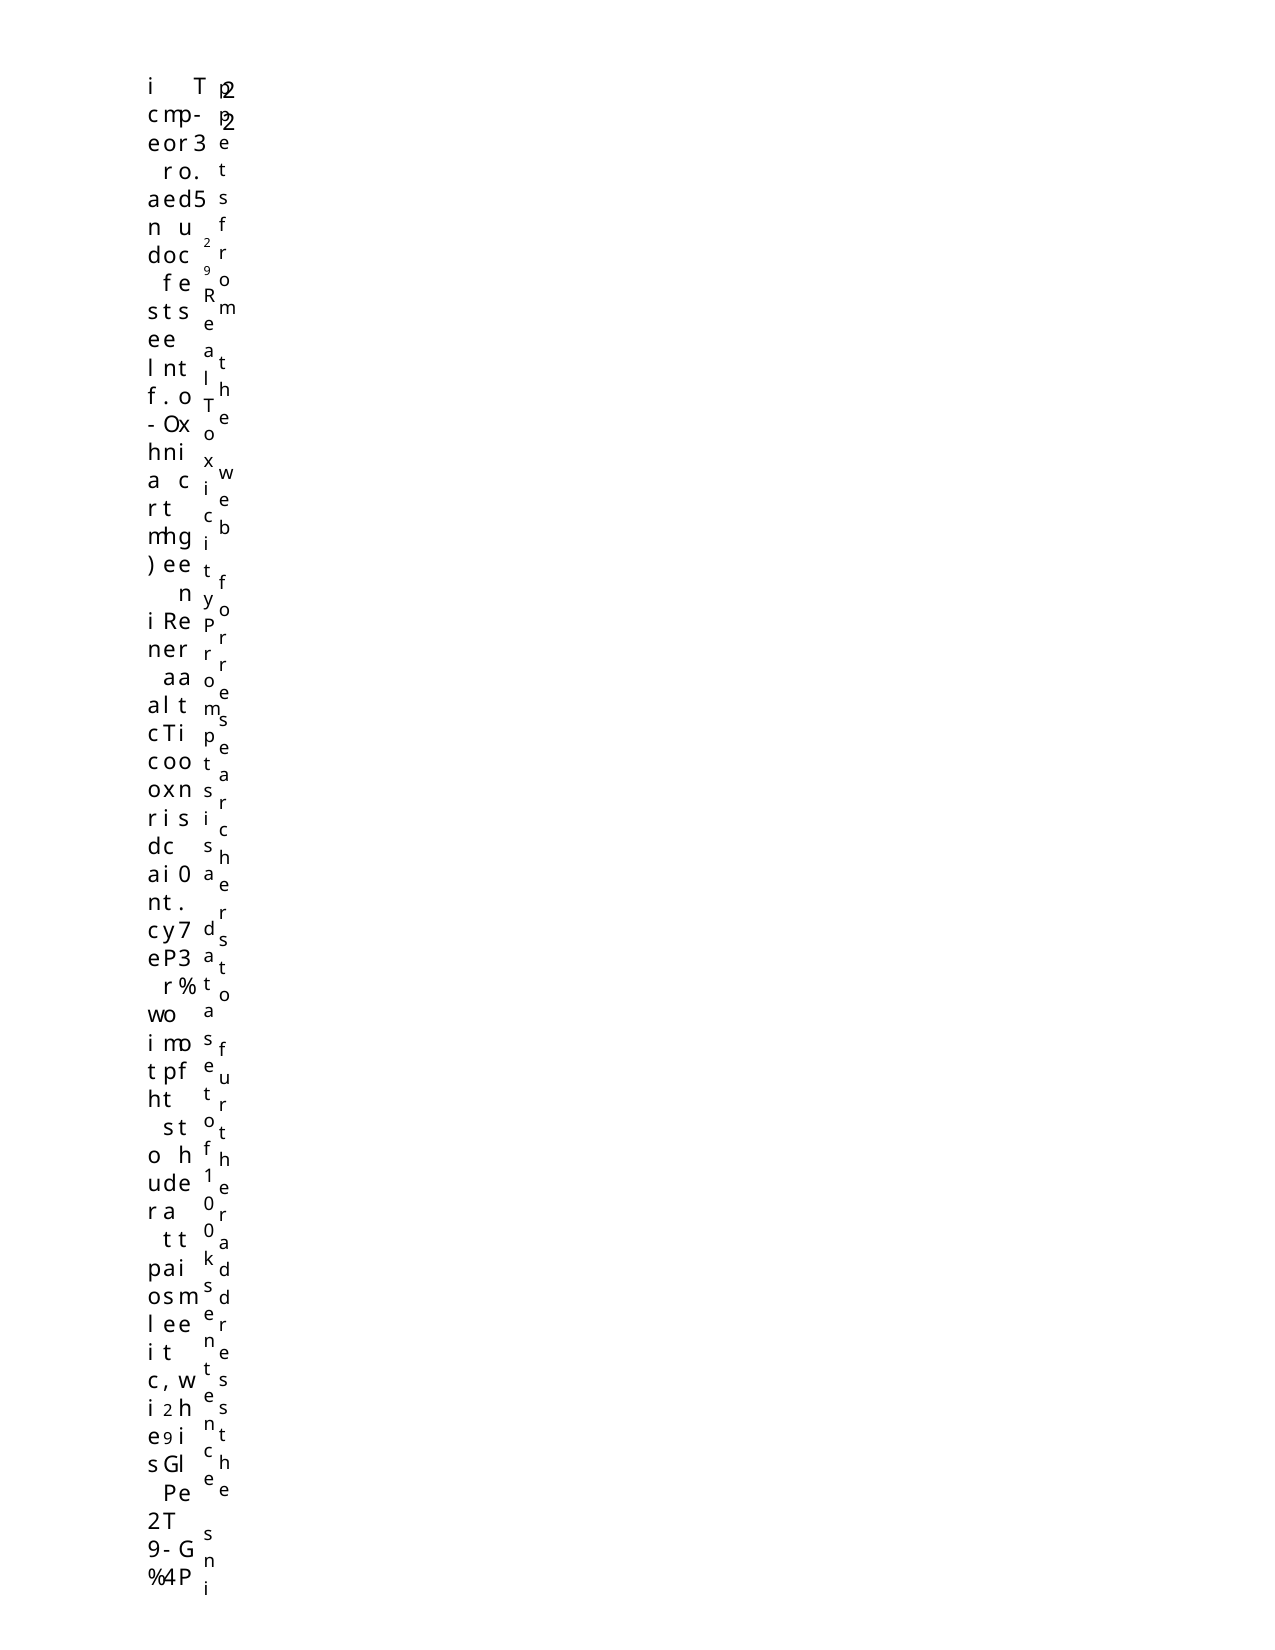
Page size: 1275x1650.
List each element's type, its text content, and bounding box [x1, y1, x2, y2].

text 22 [221, 72, 236, 137]
